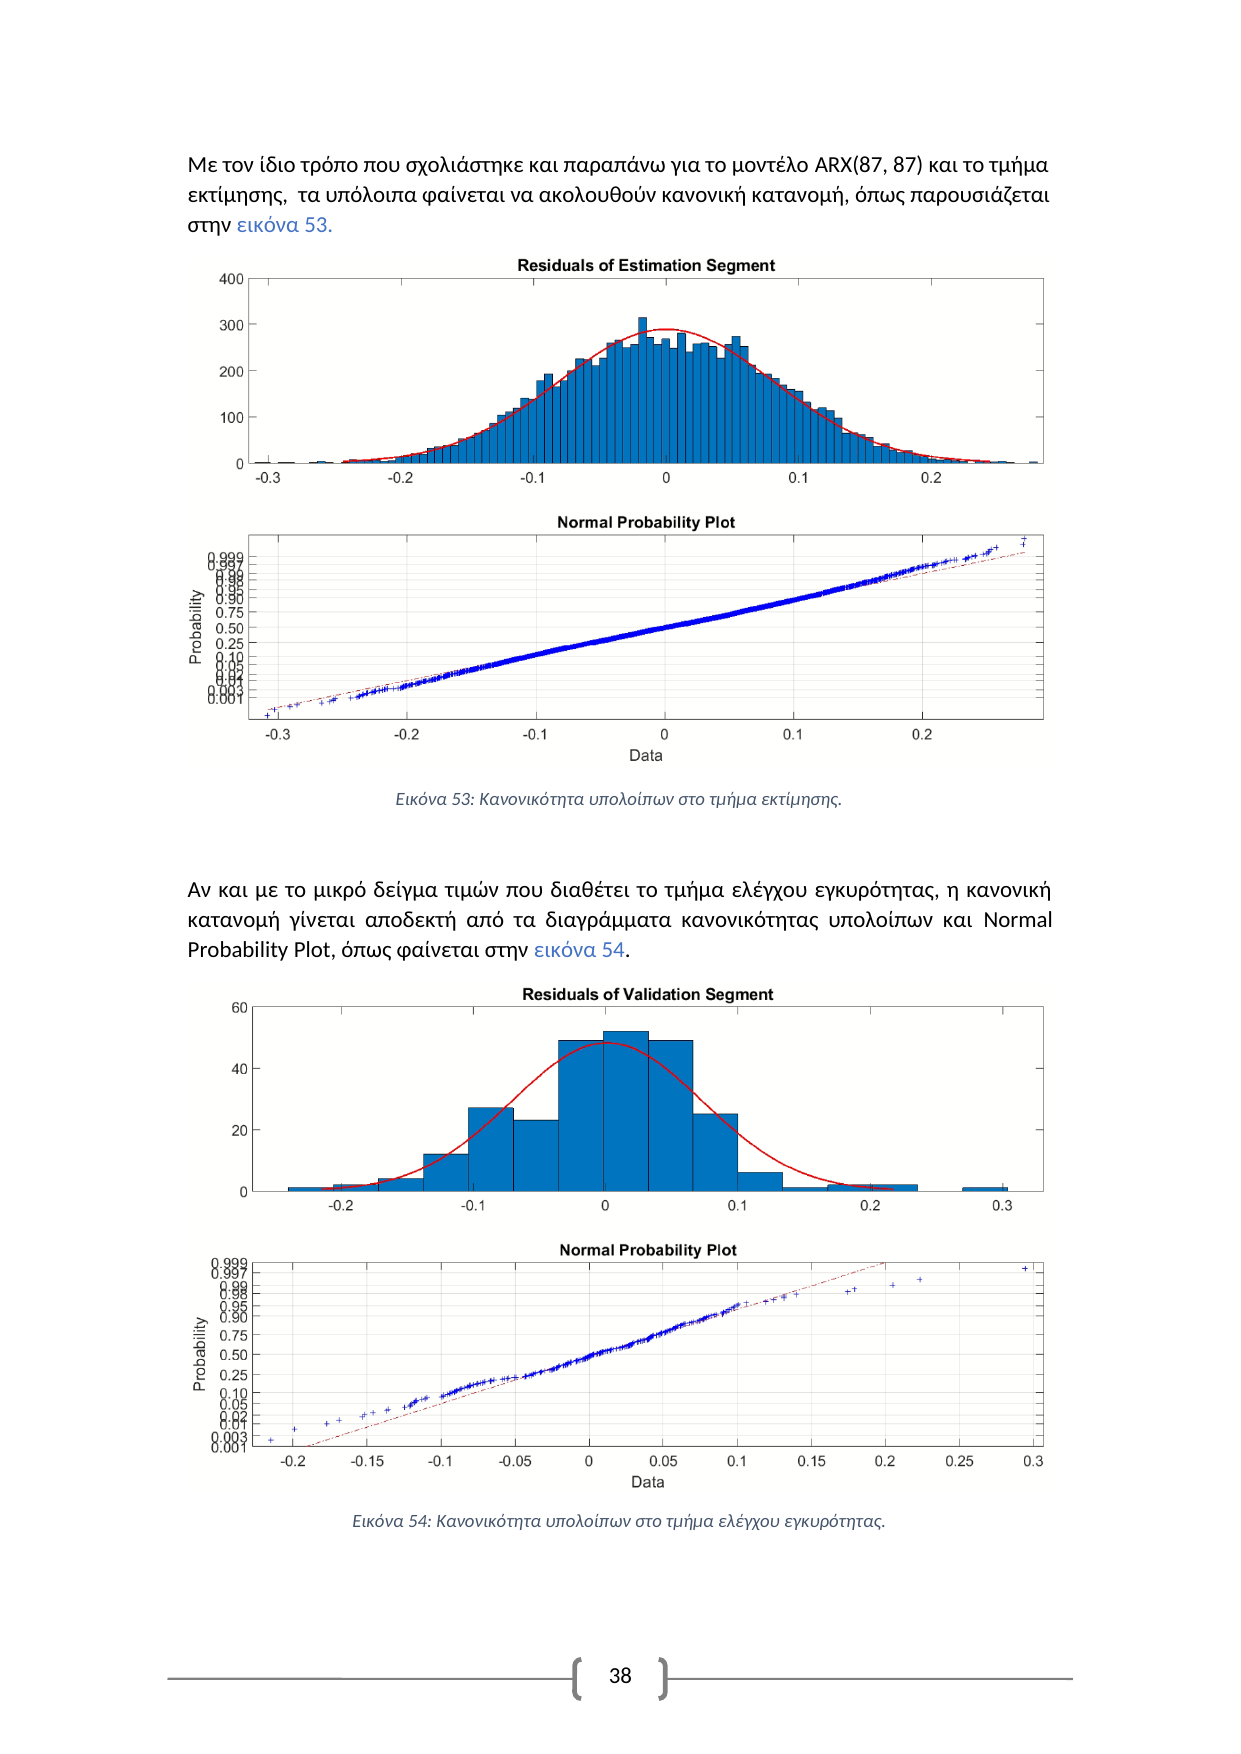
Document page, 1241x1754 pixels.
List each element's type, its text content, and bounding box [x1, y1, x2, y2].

text Αν και με το μικρό δείγμα τιμών που διαθέτει το τμήμα ελέγχου εγκυρότητας, η κανονική κατανομή γίνεται αποδεκτή από τα διαγράμματα κανονικότητας υπολοίπων και Normal Probability Plot, όπως φαίνεται στην εικόνα 54. [187, 875, 1053, 963]
picture [187, 257, 1053, 769]
text Με τον ίδιο τρόπο που σχολιάστηκε και παραπάνω για το μοντέλο ARX(87, 87) και το τμήμα εκτίμησης, τα υπόλοιπα φαίνεται να ακολουθούν κανονική κατανομή, όπως παρουσιάζεται στην εικόνα 53. [187, 150, 1053, 238]
picture [187, 982, 1053, 1491]
